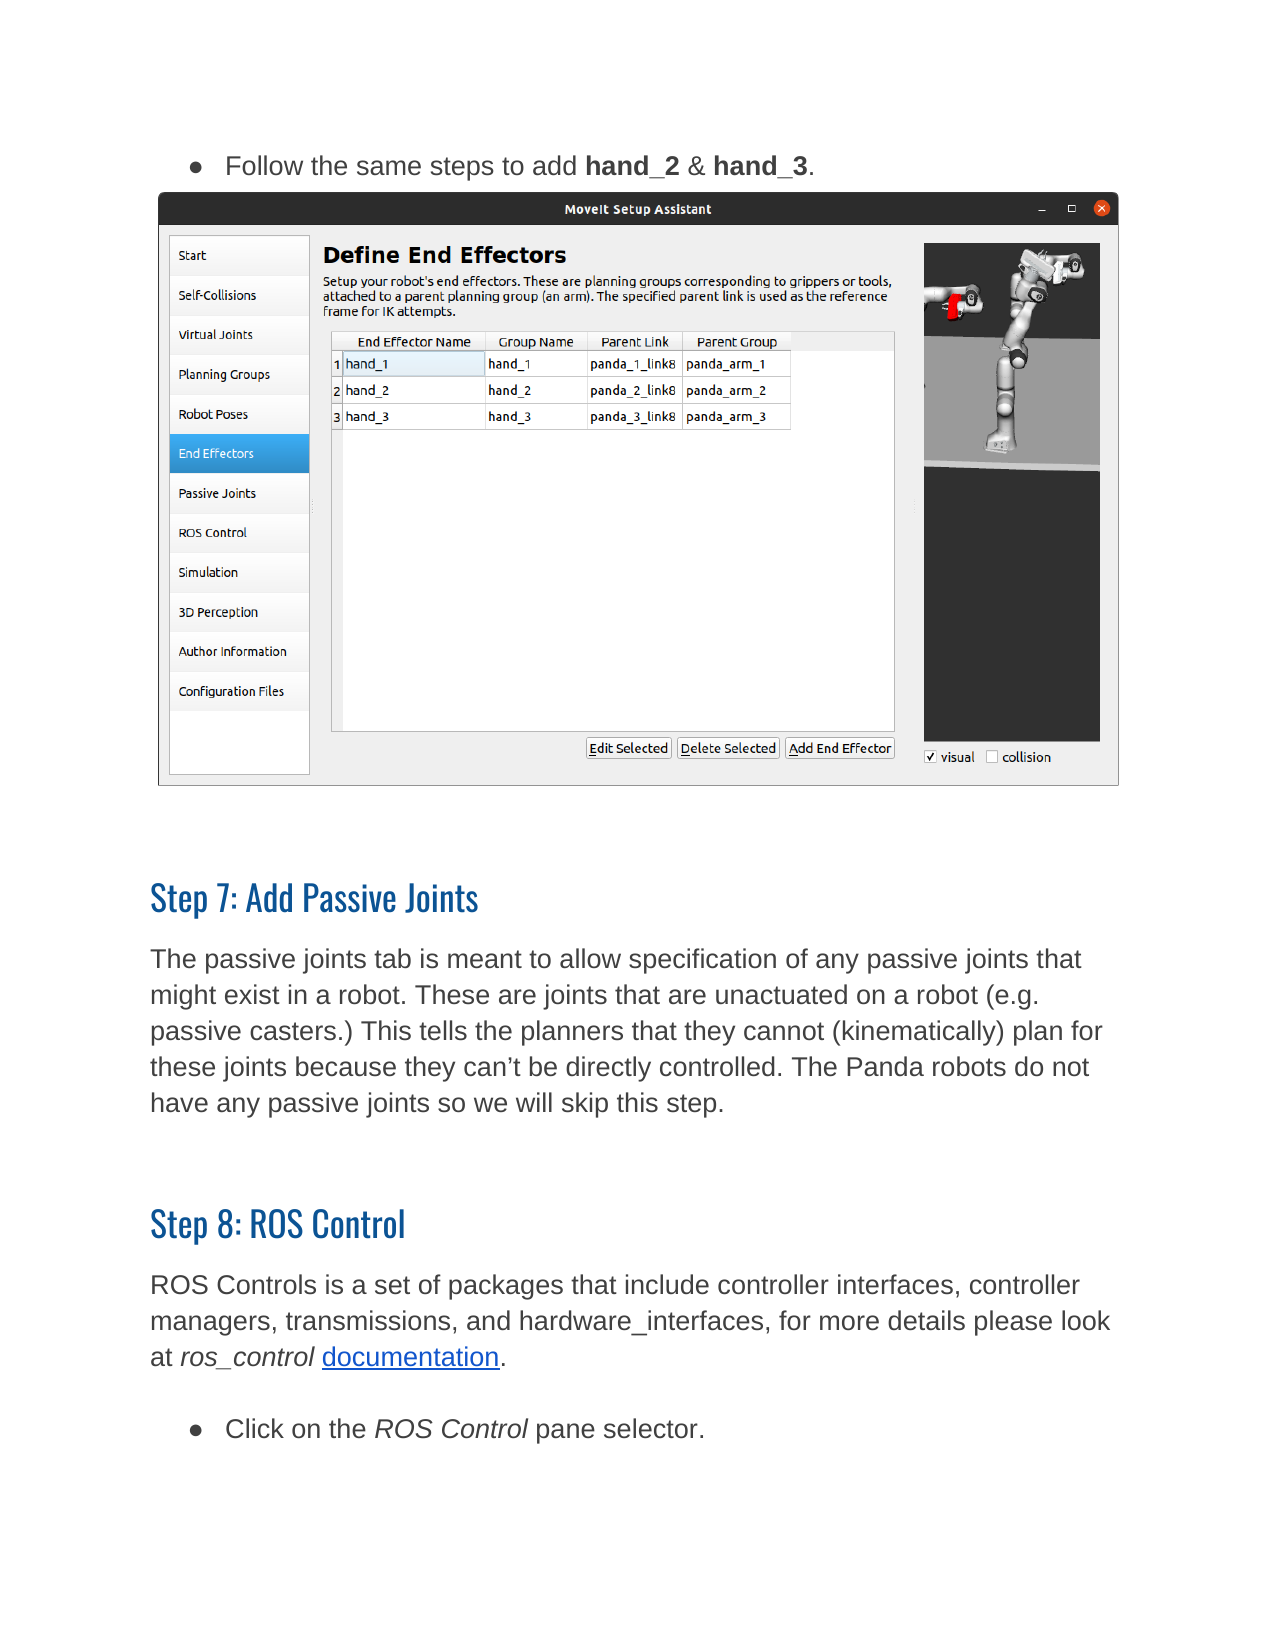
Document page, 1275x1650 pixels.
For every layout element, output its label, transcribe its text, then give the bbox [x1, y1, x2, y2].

text ROS Controls is a set of packages that include controller interfaces, controller managers, transmissions, and hardware_interfaces, for more details please look at ros_control documentation. [150, 1269, 1125, 1372]
list Follow the same steps to add hand_2 & hand_3. [187, 150, 1125, 181]
picture [150, 186, 1125, 793]
subtitle Step 7: Add Passive Joints [150, 870, 1125, 923]
text The passive joints tab is meant to allow specification of any passive joints that might exist in a robot. These are joints that are unactuated on a robot (e.g. passive casters.) This tells the planners that they cannot (kinematically) plan for these joints because they can’t be directly controlled. The Panda robots do not have any passive joints so we will skip this step. [150, 943, 1125, 1118]
subtitle Step 8: ROS Control [150, 1196, 1125, 1249]
list Click on the ROS Control pane selector. [187, 1413, 1125, 1444]
